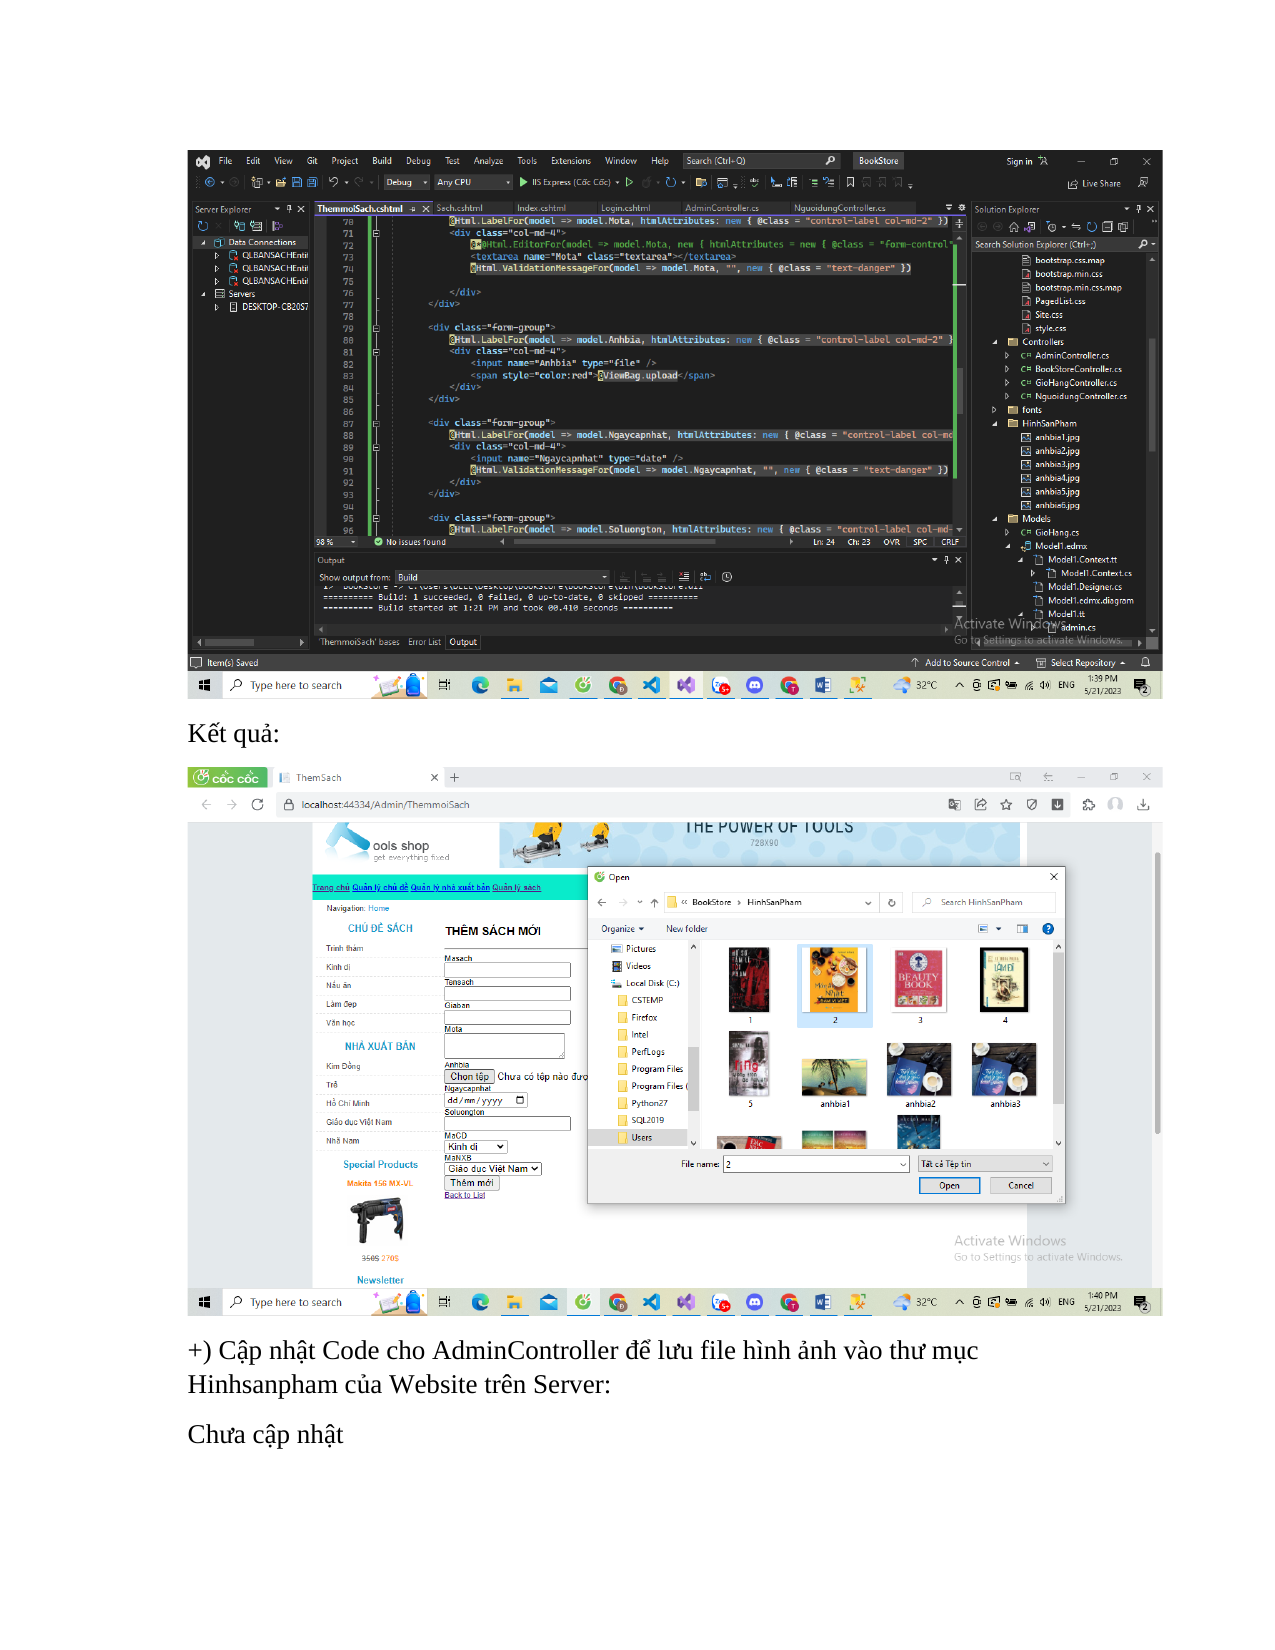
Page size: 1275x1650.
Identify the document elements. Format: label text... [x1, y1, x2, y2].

text +) Cập nhật Code cho AdminController để lưu file hình ảnh vào thư mục Hinhsanpham của Website trên Server: [187, 1334, 1125, 1399]
text Kết quả: [187, 717, 1125, 748]
picture [187, 150, 1163, 699]
text Chưa cập nhật [187, 1418, 1125, 1449]
picture [187, 767, 1163, 1316]
